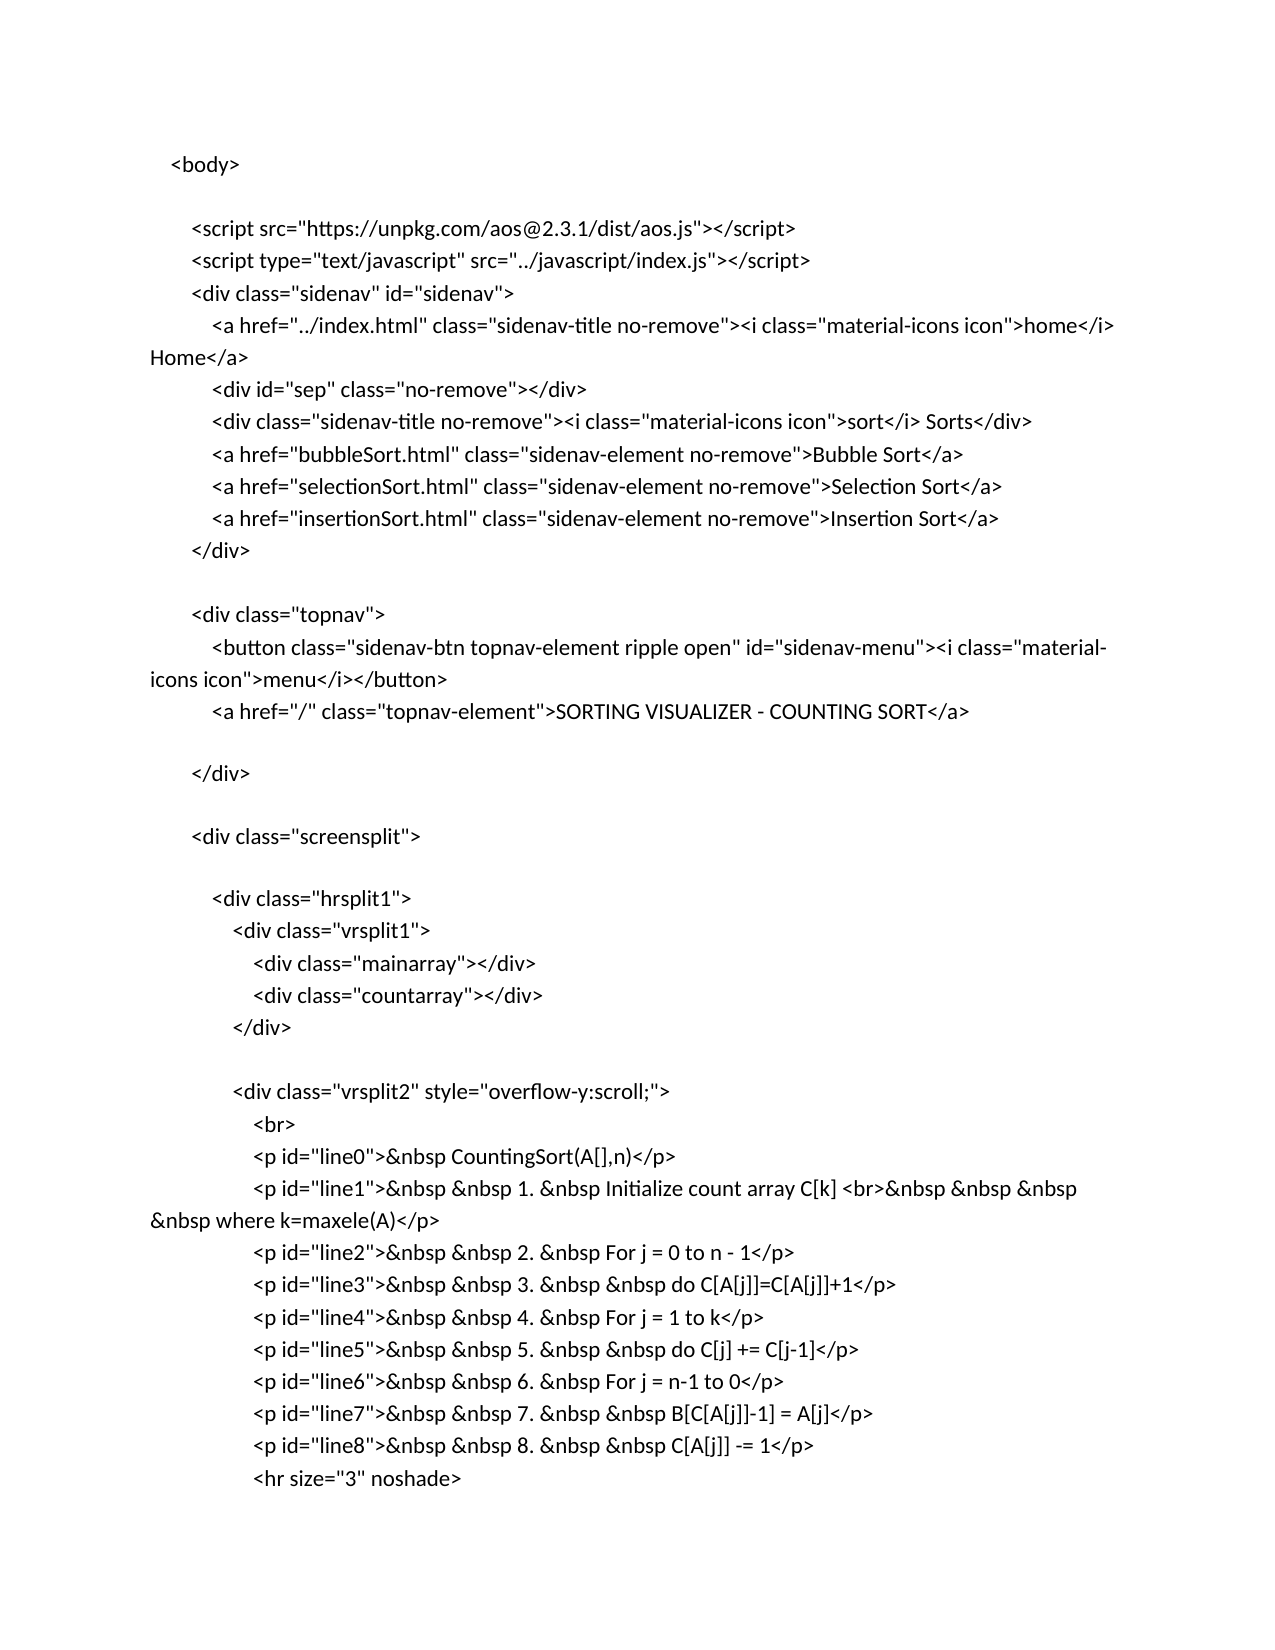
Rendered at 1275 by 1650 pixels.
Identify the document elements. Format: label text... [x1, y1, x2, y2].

text <p id="line5">&nbsp &nbsp 5. &nbsp &nbsp do C[j] += C[j-1]</p> [150, 1335, 1125, 1363]
text <p id="line6">&nbsp &nbsp 6. &nbsp For j = n-1 to 0</p> [150, 1367, 1125, 1395]
text <div id="sep" class="no-remove"></div> [150, 375, 1125, 403]
text <p id="line0">&nbsp CountingSort(A[],n)</p> [150, 1142, 1125, 1170]
text <p id="line2">&nbsp &nbsp 2. &nbsp For j = 0 to n - 1</p> [150, 1238, 1125, 1266]
text <br> [150, 1110, 1125, 1138]
text </div> [150, 759, 1125, 788]
text <div class="countarray"></div> [150, 981, 1125, 1009]
text <p id="line8">&nbsp &nbsp 8. &nbsp &nbsp C[A[j]] -= 1</p> [150, 1432, 1125, 1459]
text <div class="mainarray"></div> [150, 949, 1125, 977]
text <a href="/" class="topnav-element">SORTING VISUALIZER - COUNTING SORT</a> [150, 697, 1125, 725]
text </div> [150, 1013, 1125, 1041]
text <script type="text/javascript" src="../javascript/index.js"></script> [150, 247, 1125, 274]
text <a href="selectionSort.html" class="sidenav-element no-remove">Selection Sort</a> [150, 472, 1125, 500]
text <div class="screensplit"> [150, 822, 1125, 850]
text <body> [150, 150, 1125, 178]
text <div class="sidenav" id="sidenav"> [150, 279, 1125, 307]
text <p id="line7">&nbsp &nbsp 7. &nbsp &nbsp B[C[A[j]]-1] = A[j]</p> [150, 1399, 1125, 1427]
text <p id="line3">&nbsp &nbsp 3. &nbsp &nbsp do C[A[j]]=C[A[j]]+1</p> [150, 1271, 1125, 1299]
text <div class="topnav"> [150, 601, 1125, 629]
text <script src="https://unpkg.com/aos@2.3.1/dist/aos.js"></script> [150, 214, 1125, 242]
text <p id="line1">&nbsp &nbsp 1. &nbsp Initialize count array C[k] <br>&nbsp &nbsp &nbsp &nbsp where k=maxele(A)</p> [150, 1174, 1125, 1234]
text <a href="bubbleSort.html" class="sidenav-element no-remove">Bubble Sort</a> [150, 440, 1125, 468]
text <hr size="3" noshade> [150, 1464, 1125, 1492]
text <div class="sidenav-title no-remove"><i class="material-icons icon">sort</i> Sorts</div> [150, 407, 1125, 436]
text <a href="../index.html" class="sidenav-title no-remove"><i class="material-icons icon">home</i> Home</a> [150, 311, 1125, 371]
text <p id="line4">&nbsp &nbsp 4. &nbsp For j = 1 to k</p> [150, 1303, 1125, 1331]
text <div class="vrsplit2" style="overflow-y:scroll;"> [150, 1077, 1125, 1106]
text <a href="insertionSort.html" class="sidenav-element no-remove">Insertion Sort</a> [150, 504, 1125, 532]
text <div class="hrsplit1"> [150, 884, 1125, 912]
text <div class="vrsplit1"> [150, 917, 1125, 944]
text <button class="sidenav-btn topnav-element ripple open" id="sidenav-menu"><i class="material-icons icon">menu</i></button> [150, 633, 1125, 693]
text </div> [150, 536, 1125, 564]
